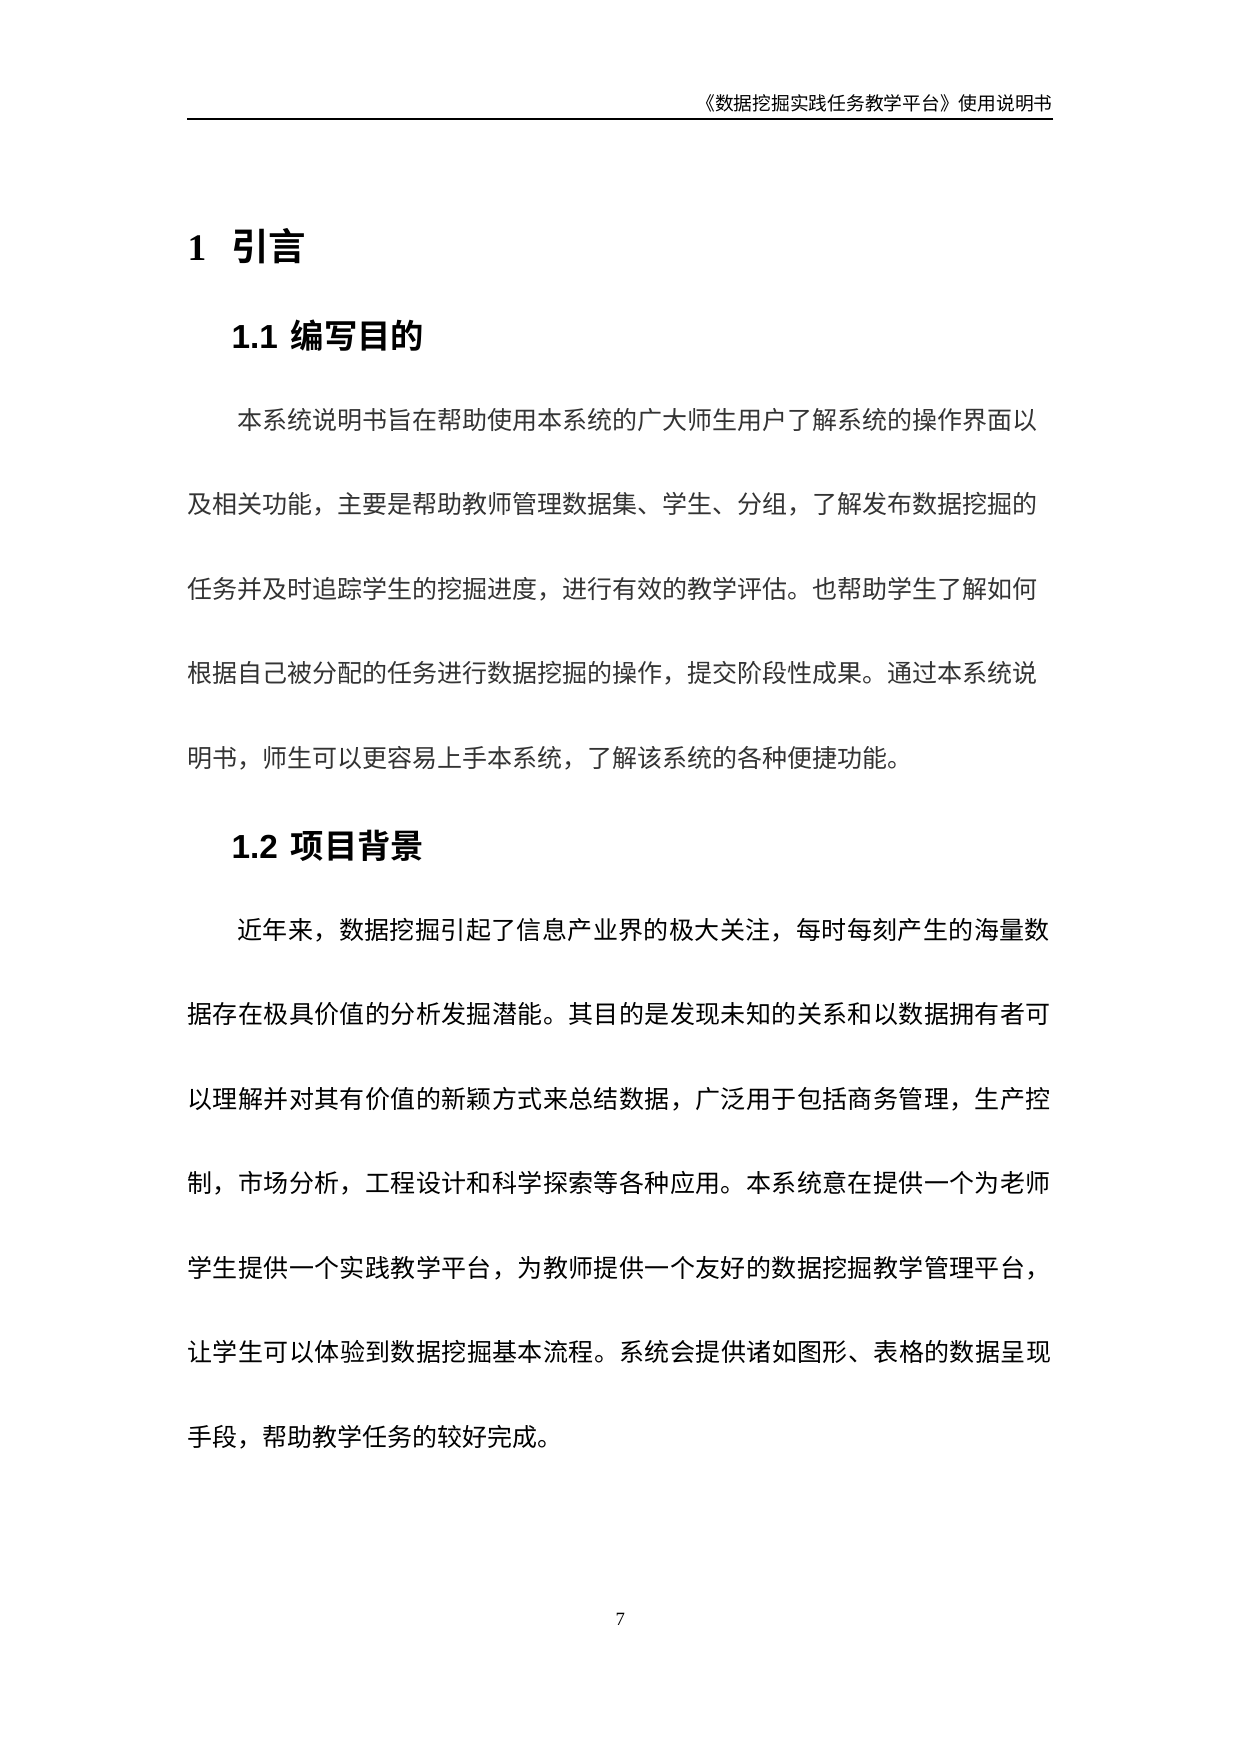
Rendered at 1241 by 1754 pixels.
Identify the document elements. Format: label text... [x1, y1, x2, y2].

subtitle 项目背景 [231, 812, 1053, 877]
subtitle 引言 [187, 212, 1053, 277]
text 近年来，数据挖掘引起了信息产业界的极大关注，每时每刻产生的海量数据存在极具价值的分析发掘潜能。其目的是发现未知的关系和以数据拥有者可以理解并对其有价值的新颖方式来总结数据，广泛用于包括商务管理，生产控制，市场分析，工程设计和科学探索等各种应用。本系统意在提供一个为老师、学生提供一个实践教学平台，为教师提供一个友好的数据挖掘教学管理平台，让学生可以体验到数据挖掘基本流程。系统会提供诸如图形、表格的数据呈现手段，帮助教学任务的较好完成。 [187, 896, 1053, 1468]
subtitle 编写目的 [231, 302, 1053, 367]
text 本系统说明书旨在帮助使用本系统的广大师生用户了解系统的操作界面以及相关功能，主要是帮助教师管理数据集、学生、分组，了解发布数据挖掘的任务并及时追踪学生的挖掘进度，进行有效的教学评估。也帮助学生了解如何根据自己被分配的任务进行数据挖掘的操作，提交阶段性成果。通过本系统说明书，师生可以更容易上手本系统，了解该系统的各种便捷功能。 [187, 386, 1053, 789]
